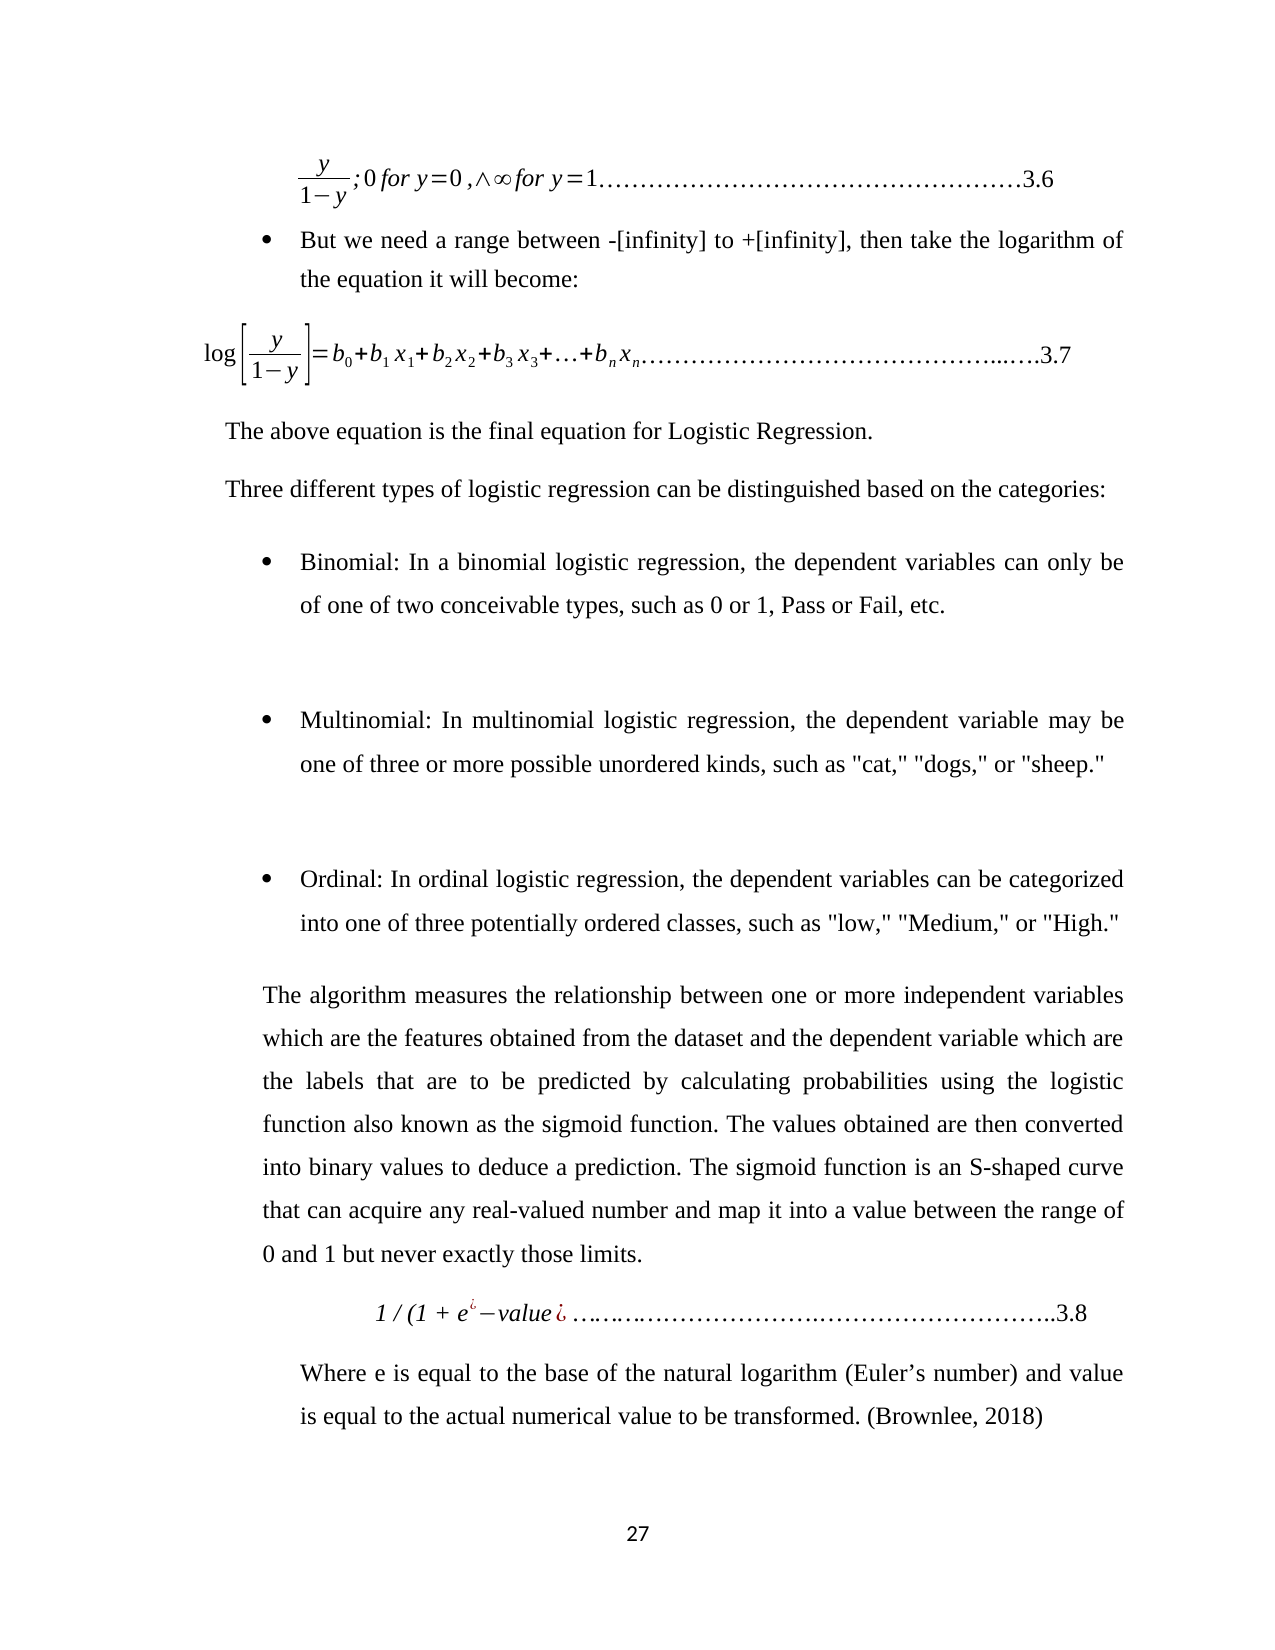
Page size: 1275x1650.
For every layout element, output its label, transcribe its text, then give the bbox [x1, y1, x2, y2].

list Binomial: In a binomial logistic regression, the dependent variables can only be of one of two conceivable types, such as 0 or 1, Pass or Fail, etc. [262, 547, 1125, 618]
text ……………………………………...….3.7 [150, 322, 1125, 387]
list Multinomial: In multinomial logistic regression, the dependent variable may be one of three or more possible unordered kinds, such as "cat," "dogs," or "sheep." [262, 706, 1125, 777]
text ……………………………………………3.6 [150, 150, 1125, 209]
list But we need a range between -[infinity] to +[infinity], then take the logarithm of the equation it will become: [262, 215, 1125, 293]
text 1 / (1 + ………………………….………………………..3.8 [300, 1298, 1125, 1327]
text Where e is equal to the base of the natural logarithm (Euler’s number) and value is equal to the actual numerical value to be transformed. (Brownlee, 2018) [300, 1358, 1125, 1430]
text The above equation is the final equation for Logistic Regression. [150, 416, 1125, 445]
text The algorithm measures the relationship between one or more independent variables which are the features obtained from the dataset and the dependent variable which are the labels that are to be predicted by calculating probabilities using the logistic function also known as the sigmoid function. The values obtained are then converted into binary values to deduce a prediction. The sigmoid function is an S-shaped curve that can acquire any real-valued number and map it into a value between the range of 0 and 1 but never exactly those limits. [262, 980, 1125, 1267]
list Ordinal: In ordinal logistic regression, the dependent variables can be categorized into one of three potentially ordered classes, such as "low," "Medium," or "High." [262, 864, 1125, 936]
text Three different types of logistic regression can be distinguished based on the categories: [150, 474, 1125, 503]
